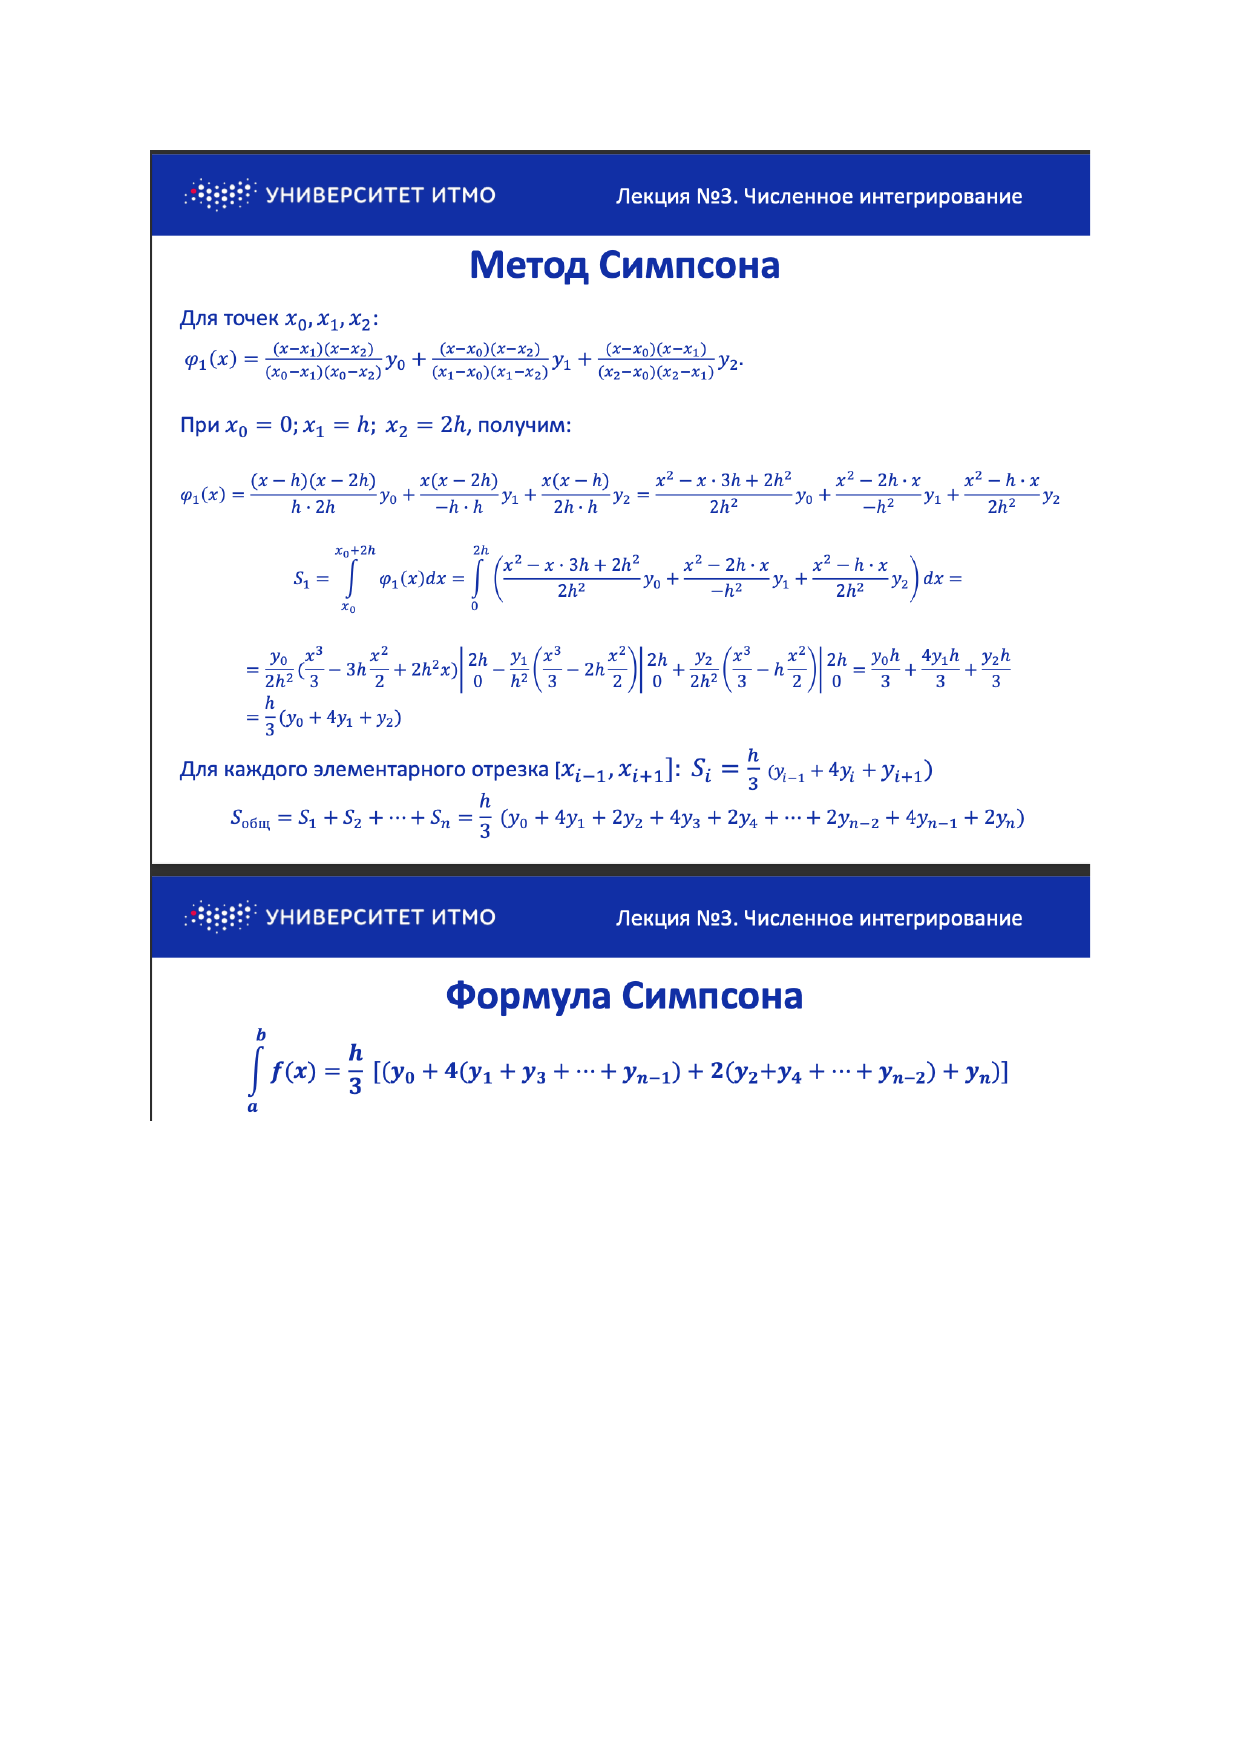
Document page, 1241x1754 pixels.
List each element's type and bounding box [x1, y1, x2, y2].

picture [150, 150, 1091, 1121]
